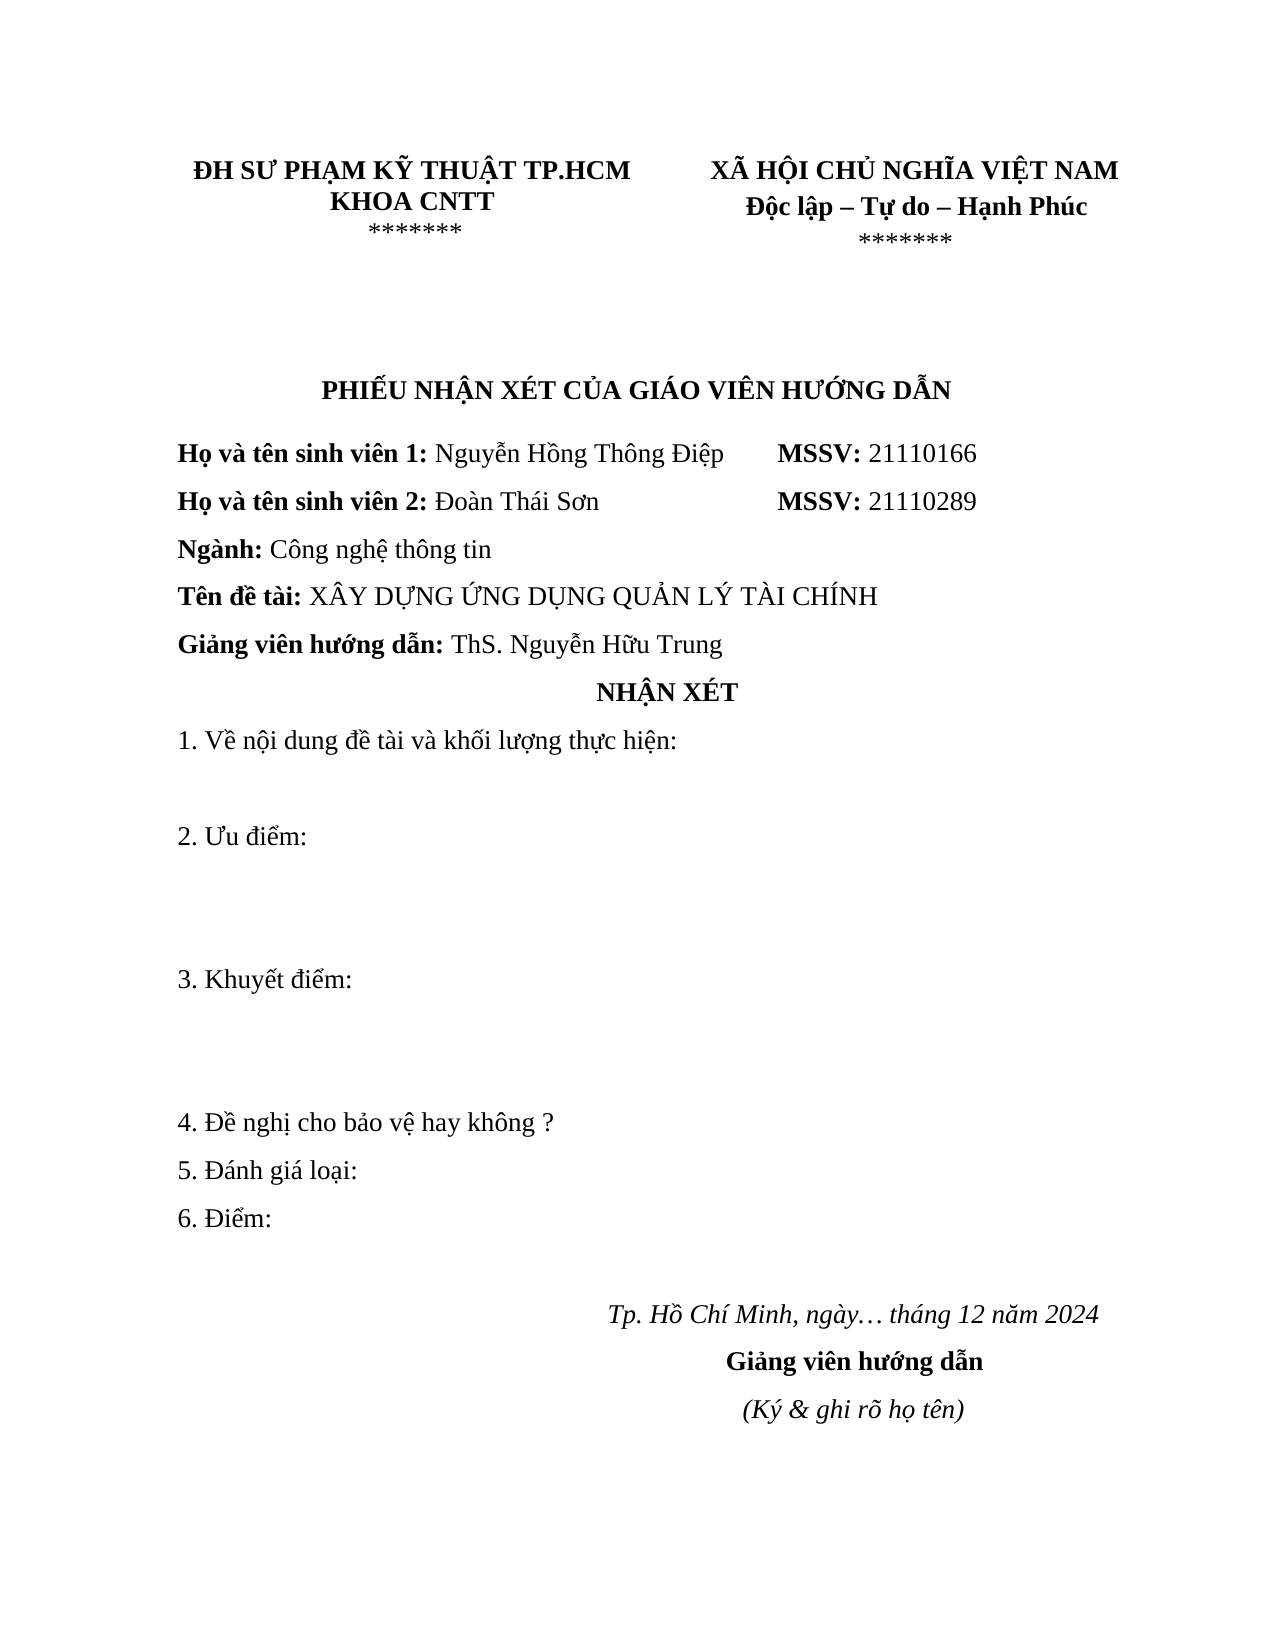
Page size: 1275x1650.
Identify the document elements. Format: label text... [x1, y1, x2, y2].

text 6. Điểm: [177, 1202, 1157, 1233]
text Tp. Hồ Chí Minh, ngày… tháng 12 năm 2024 [477, 1298, 1157, 1329]
subtitle PHIẾU NHẬN XÉT CỦA GIÁO VIÊN HƯỚNG DẪN [182, 374, 1098, 405]
text 1. Về nội dung đề tài và khối lượng thực hiện: [177, 724, 1157, 755]
text (Ký & ghi rõ họ tên) [477, 1393, 1157, 1424]
text NHẬN XÉT [177, 676, 1157, 707]
text Giảng viên hướng dẫn [477, 1346, 1157, 1377]
text Họ và tên sinh viên 2: Đoàn Thái Sơn MSSV: 21110289 [177, 485, 1157, 516]
text Giảng viên hướng dẫn: ThS. Nguyễn Hữu Trung [177, 628, 1157, 659]
text Ngành: Công nghệ thông tin [177, 533, 1157, 564]
text 3. Khuyết điểm: [177, 963, 1157, 994]
text 2. Ưu điểm: [177, 819, 1157, 851]
text 4. Đề nghị cho bảo vệ hay không ? [177, 1106, 1157, 1138]
text 5. Đánh giá loại: [177, 1154, 1157, 1185]
text Tên đề tài: XÂY DỰNG ỨNG DỤNG QUẢN LÝ TÀI CHÍNH [177, 581, 1157, 612]
text Họ và tên sinh viên 1: Nguyễn Hồng Thông Điệp MSSV: 21110166 [177, 437, 1157, 468]
